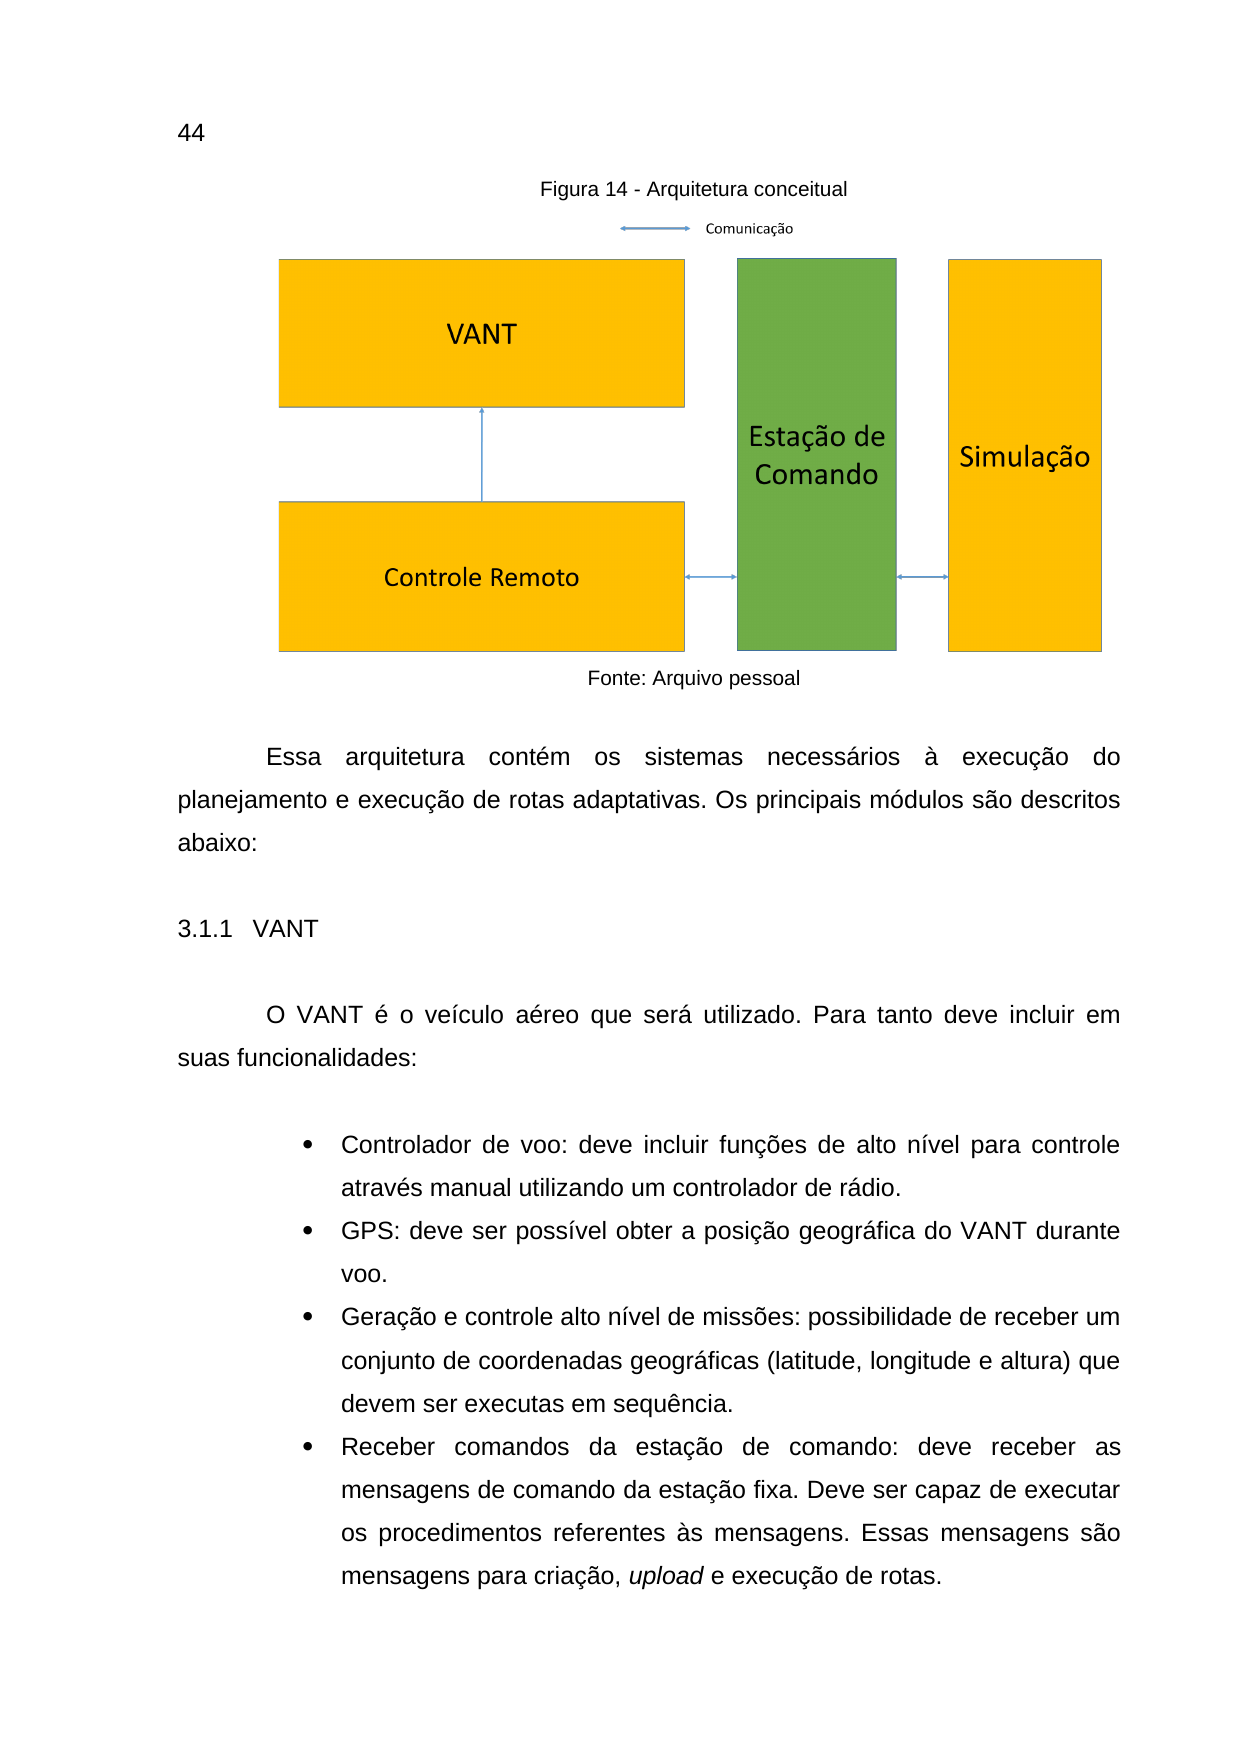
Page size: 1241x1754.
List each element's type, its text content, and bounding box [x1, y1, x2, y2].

text Fonte: Arquivo pessoal [177, 666, 1122, 690]
list Geração e controle alto nível de missões: possibilidade de receber um conjunto de coordenadas geográficas (latitude, longitude e altura) que devem ser executas em sequência. [303, 1302, 1122, 1417]
text Figura 14 - Arquitetura conceitual [177, 177, 1122, 201]
picture [278, 213, 1110, 652]
list Controlador de voo: deve incluir funções de alto nível para controle através manual utilizando um controlador de rádio. [303, 1130, 1122, 1202]
list Receber comandos da estação de comando: deve receber as mensagens de comando da estação fixa. Deve ser capaz de executar os procedimentos referentes às mensagens. Essas mensagens são mensagens para criação, upload e execução de rotas. [303, 1432, 1122, 1590]
text Essa arquitetura contém os sistemas necessários à execução do planejamento e execução de rotas adaptativas. Os principais módulos são descritos abaixo: [177, 742, 1122, 857]
list GPS: deve ser possível obter a posição geográfica do VANT durante voo. [303, 1216, 1122, 1288]
text O VANT é o veículo aéreo que será utilizado. Para tanto deve incluir em suas funcionalidades: [177, 1000, 1122, 1072]
subtitle VANT [177, 914, 1122, 943]
